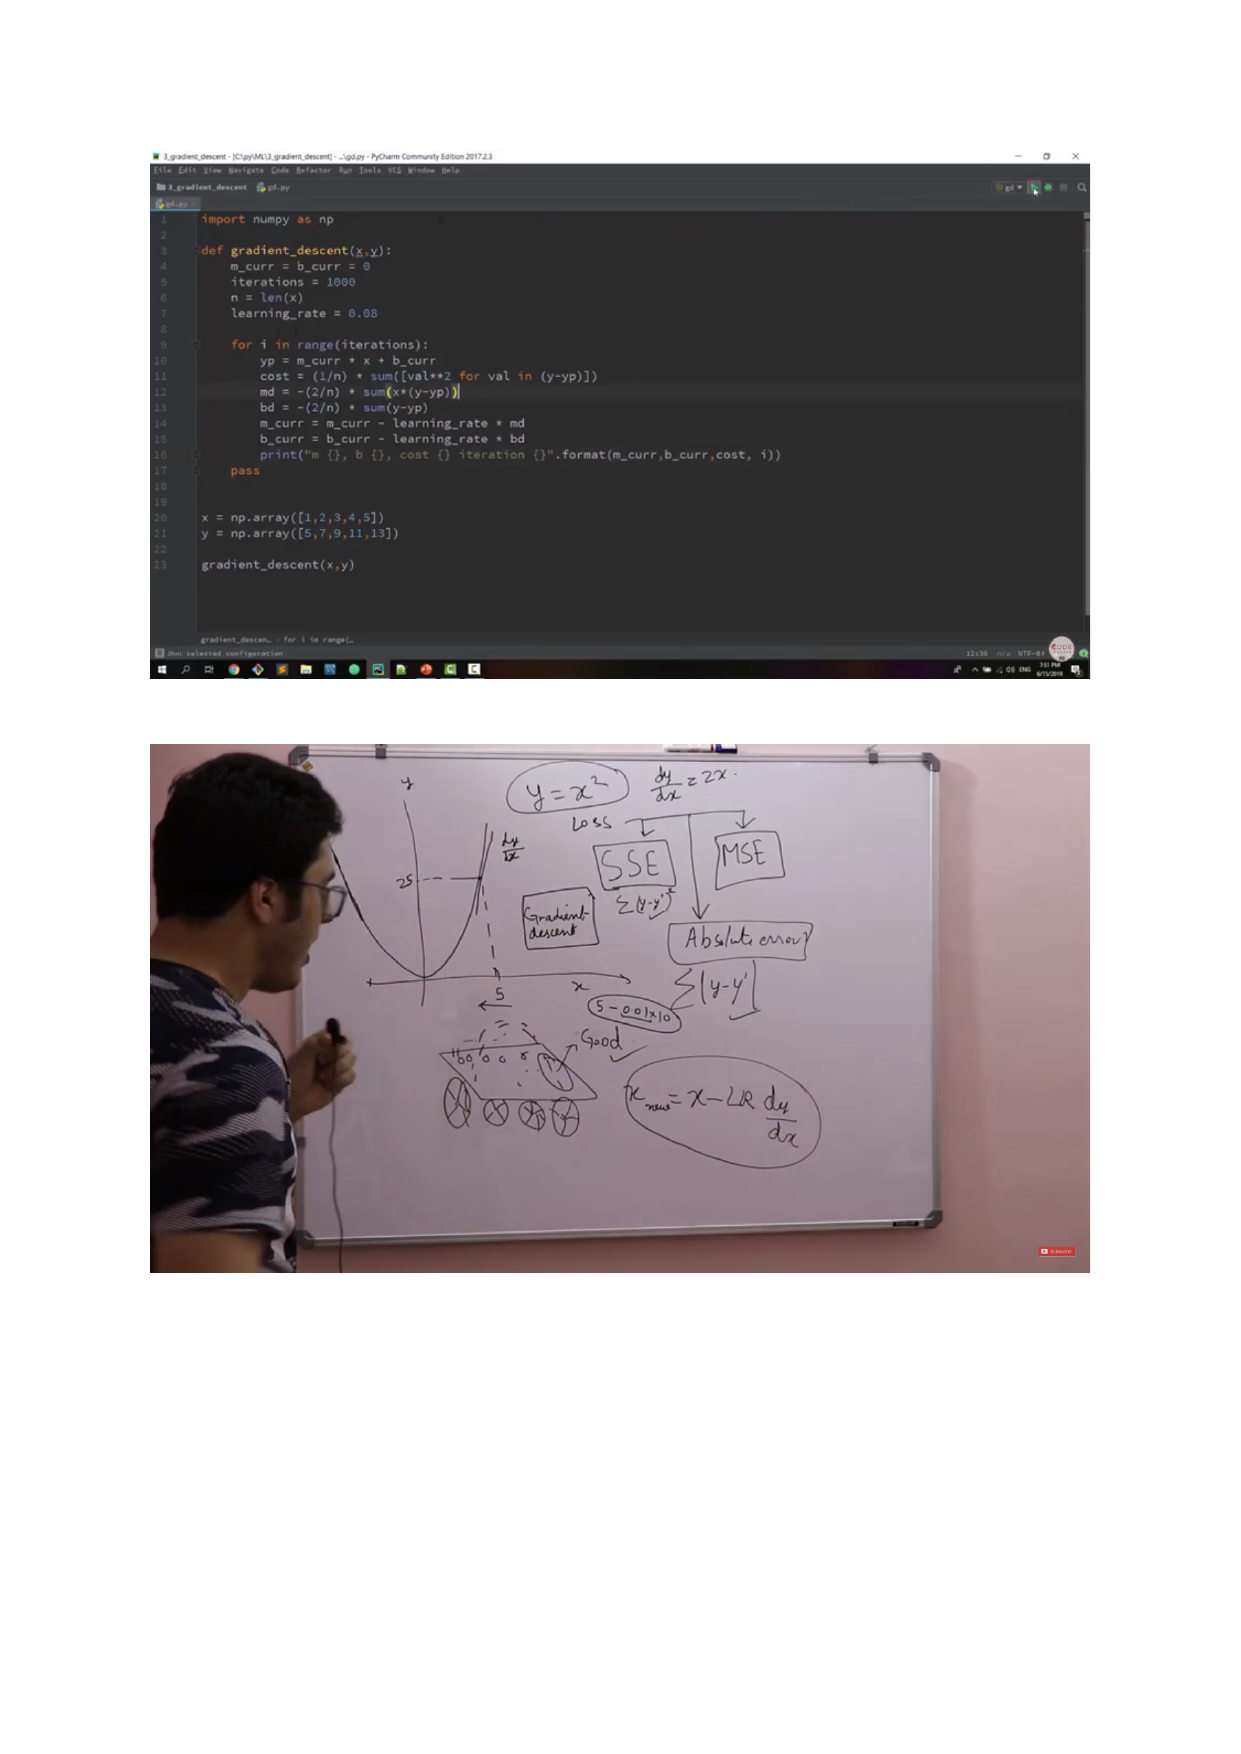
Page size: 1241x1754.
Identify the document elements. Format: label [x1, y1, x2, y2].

picture [150, 744, 1091, 1273]
picture [150, 150, 1091, 679]
